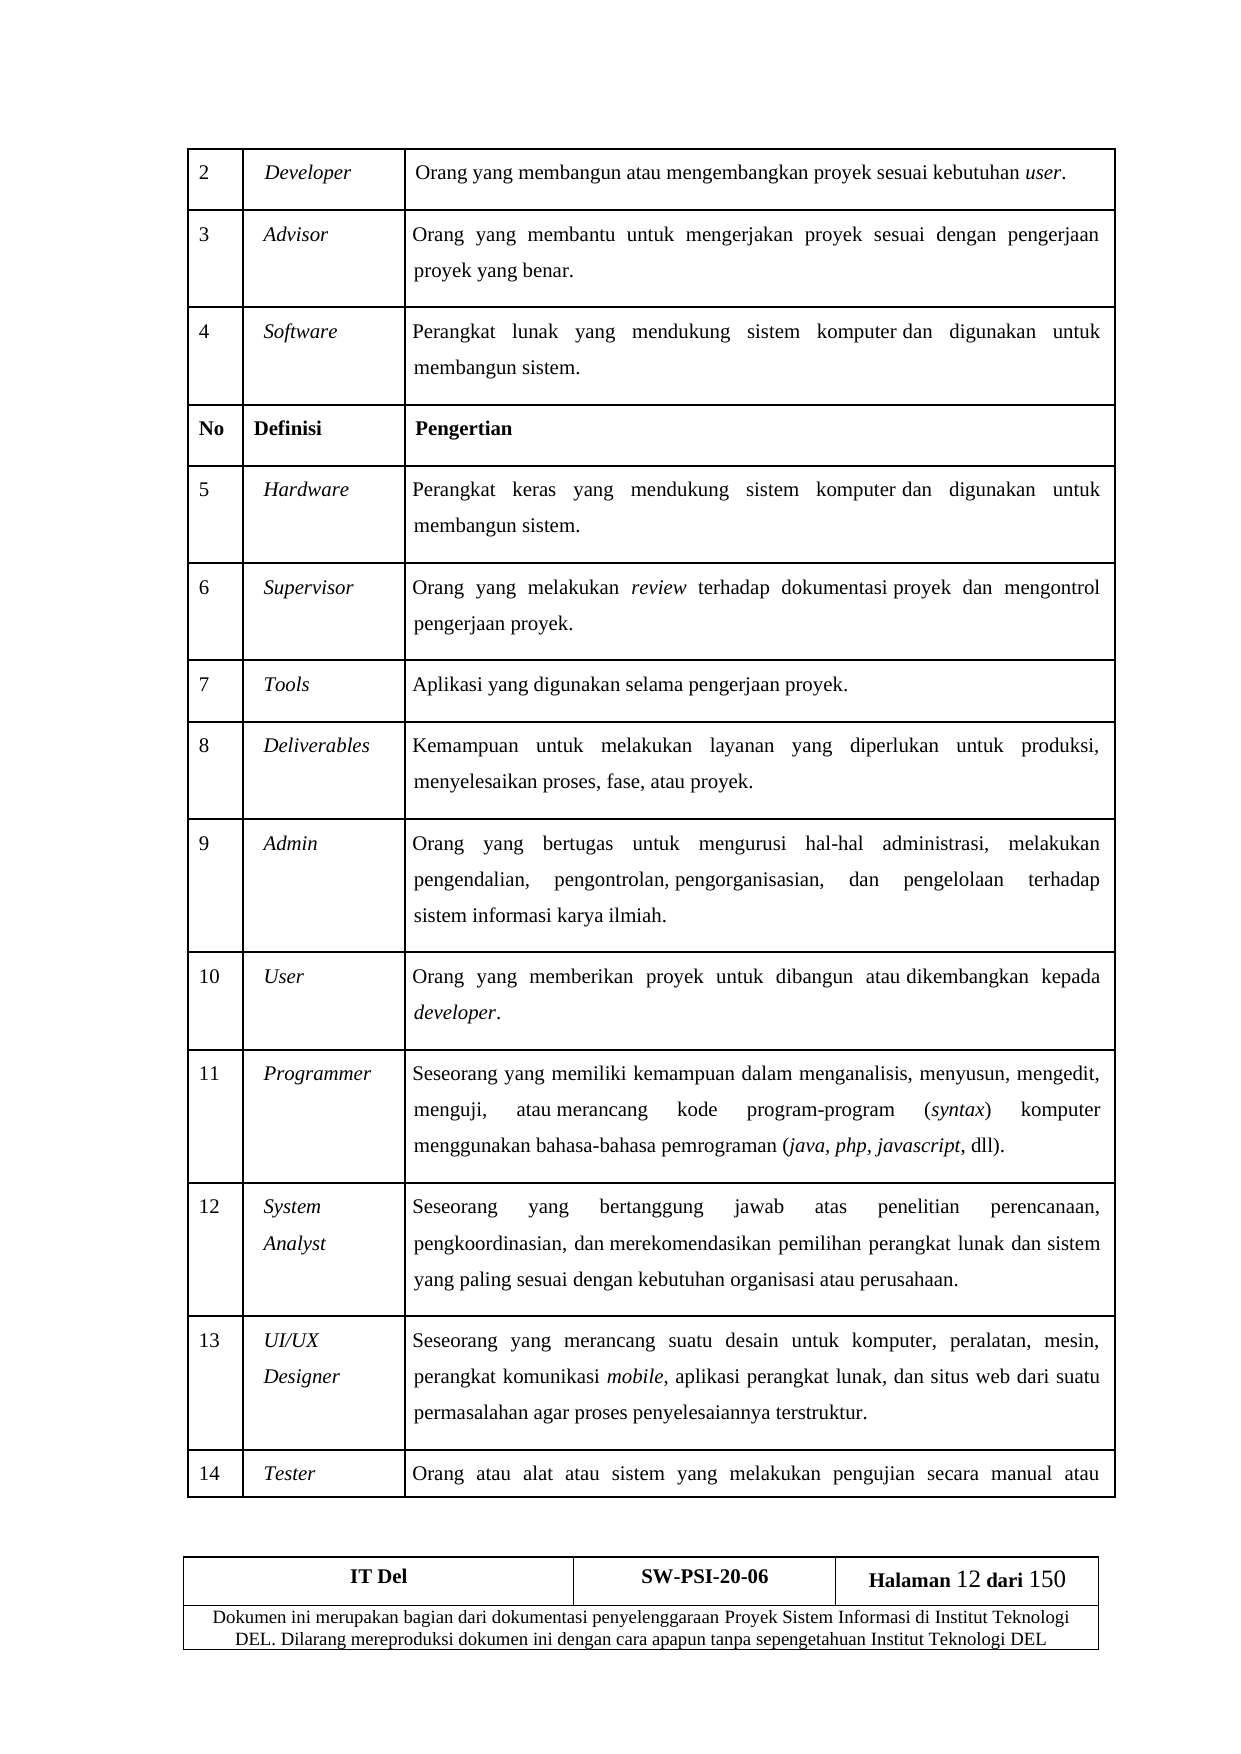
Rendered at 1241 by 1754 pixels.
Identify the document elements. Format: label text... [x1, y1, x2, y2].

table_cell 6 [189, 564, 242, 659]
table_cell 12 [189, 1184, 242, 1315]
table_cell Seseorang yang bertanggung jawab atas penelitian perencanaan, pengkoordinasian, dan merekomendasikan pemilihan perangkat lunak dan sistem yang paling sesuai dengan kebutuhan organisasi atau perusahaan. [406, 1184, 1114, 1315]
table_cell System Analyst [244, 1184, 404, 1315]
table_cell Developer [244, 150, 404, 209]
table_cell Orang yang memberikan proyek untuk dibangun atau dikembangkan kepada developer. [406, 953, 1114, 1048]
table_cell 13 [189, 1317, 242, 1448]
table_cell Definisi [244, 406, 404, 465]
table_cell 9 [189, 820, 242, 951]
table_cell Orang yang melakukan review terhadap dokumentasi proyek dan mengontrol pengerjaan proyek. [406, 564, 1114, 659]
table_cell Admin [244, 820, 404, 951]
table_cell Seseorang yang memiliki kemampuan dalam menganalisis, menyusun, mengedit, menguji, atau merancang kode program-program (syntax) komputer menggunakan bahasa-bahasa pemrograman (java, php, javascript, dll). [406, 1051, 1114, 1182]
table_cell 14 [189, 1451, 242, 1496]
table_cell User [244, 953, 404, 1048]
table_cell No [189, 406, 242, 465]
table_cell 7 [189, 661, 242, 721]
table_cell Perangkat keras yang mendukung sistem komputer dan digunakan untuk membangun sistem. [406, 467, 1114, 562]
table_cell Orang yang bertugas untuk mengurusi hal-hal administrasi, melakukan pengendalian, pengontrolan, pengorganisasian, dan pengelolaan terhadap sistem informasi karya ilmiah. [406, 820, 1114, 951]
table_cell UI/UX Designer [244, 1317, 404, 1448]
table_cell Perangkat lunak yang mendukung sistem komputer dan digunakan untuk membangun sistem. [406, 308, 1114, 403]
table_cell Advisor [244, 211, 404, 306]
table_cell Programmer [244, 1051, 404, 1182]
table_cell Tools [244, 661, 404, 721]
table_cell Software [244, 308, 404, 403]
table_cell Pengertian [406, 406, 1114, 465]
table_cell Supervisor [244, 564, 404, 659]
table_cell 3 [189, 211, 242, 306]
table_cell 5 [189, 467, 242, 562]
table_cell Hardware [244, 467, 404, 562]
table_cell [406, 1451, 1114, 1496]
table_cell 4 [189, 308, 242, 403]
table_cell Tester [244, 1451, 404, 1496]
table_cell Deliverables [244, 723, 404, 818]
table_cell Seseorang yang merancang suatu desain untuk komputer, peralatan, mesin, perangkat komunikasi mobile, aplikasi perangkat lunak, dan situs web dari suatu permasalahan agar proses penyelesaiannya terstruktur. [406, 1317, 1114, 1448]
table_cell 11 [189, 1051, 242, 1182]
table_cell 8 [189, 723, 242, 818]
table_cell Orang yang membangun atau mengembangkan proyek sesuai kebutuhan user. [406, 150, 1114, 209]
table_cell Orang yang membantu untuk mengerjakan proyek sesuai dengan pengerjaan proyek yang benar. [406, 211, 1114, 306]
table_cell Kemampuan untuk melakukan layanan yang diperlukan untuk produksi, menyelesaikan proses, fase, atau proyek. [406, 723, 1114, 818]
table_cell 10 [189, 953, 242, 1048]
table_cell Aplikasi yang digunakan selama pengerjaan proyek. [406, 661, 1114, 721]
table_cell 2 [189, 150, 242, 209]
